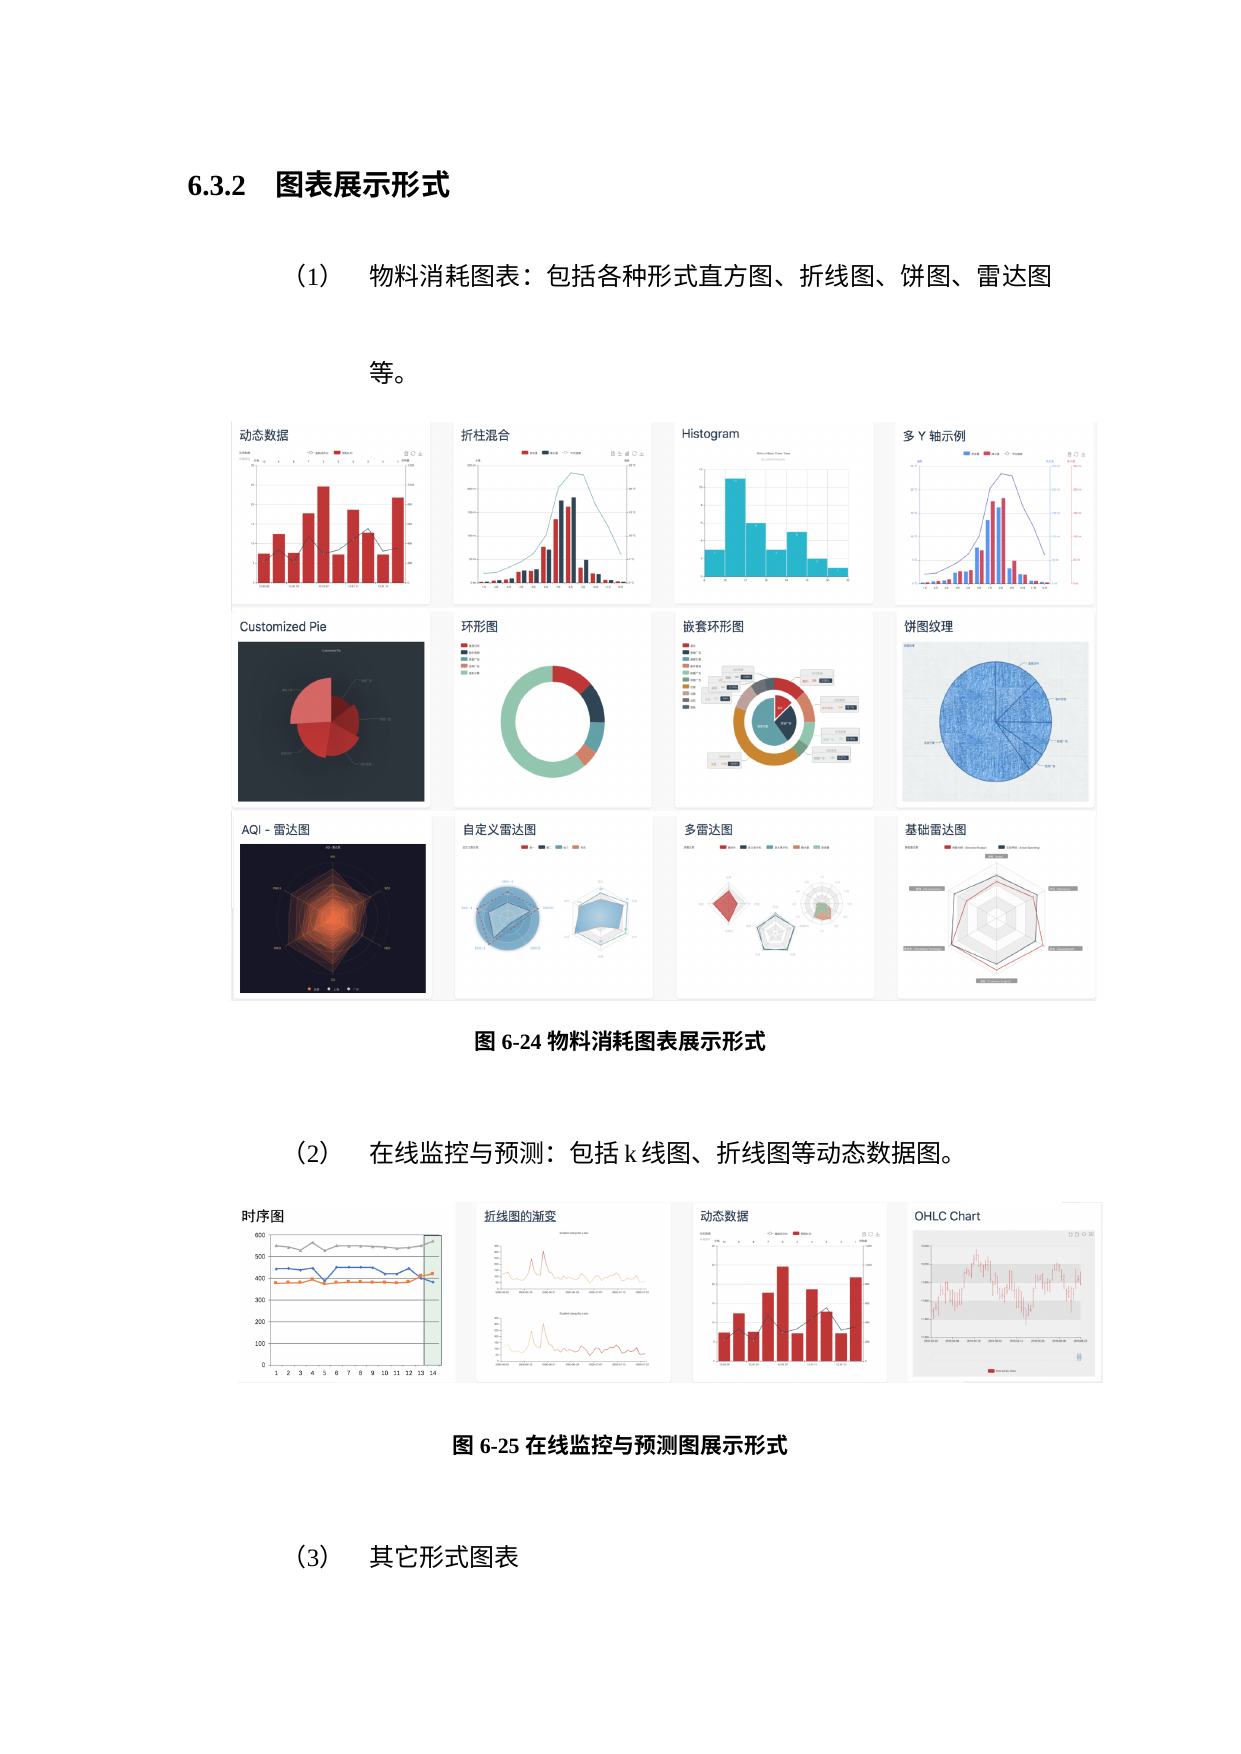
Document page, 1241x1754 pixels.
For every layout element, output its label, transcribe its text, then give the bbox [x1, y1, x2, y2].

subtitle 图表展示形式 [187, 162, 1053, 204]
list 其它形式图表 [282, 1523, 1053, 1588]
list 在线监控与预测：包括k线图、折线图等动态数据图。 [282, 1119, 1053, 1184]
picture [237, 1202, 1103, 1383]
picture [231, 422, 1097, 1001]
list 物料消耗图表：包括各种形式直方图、折线图、饼图、雷达图等。 [282, 242, 1053, 404]
